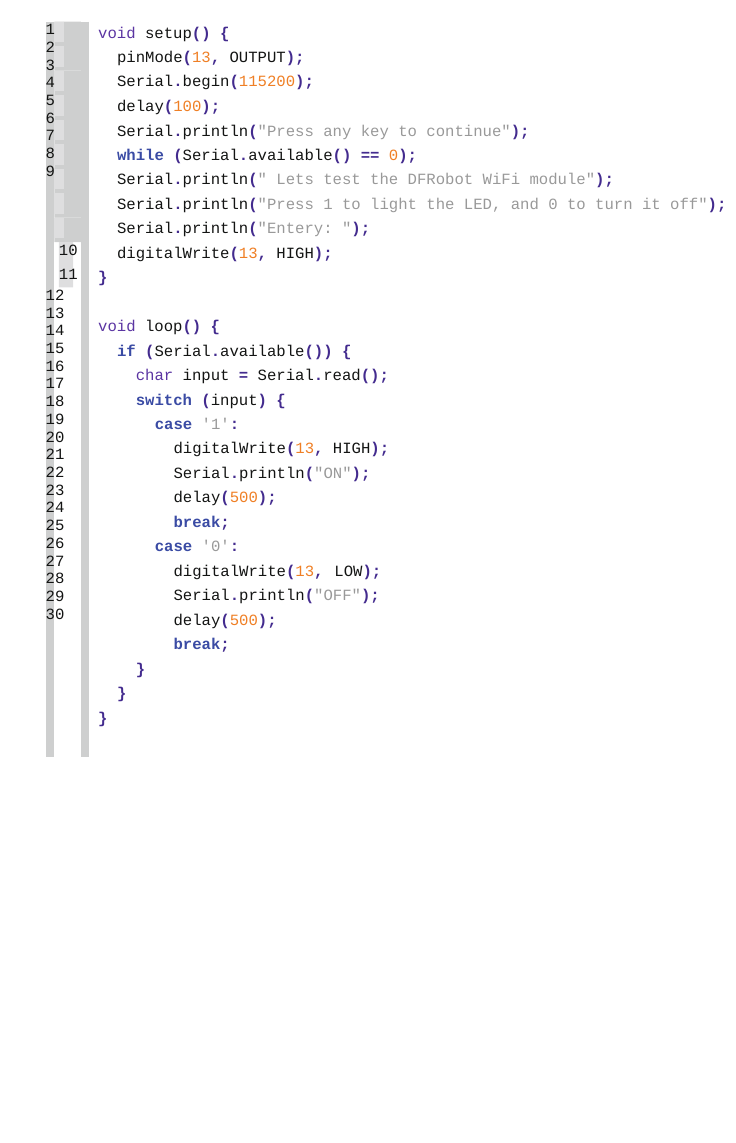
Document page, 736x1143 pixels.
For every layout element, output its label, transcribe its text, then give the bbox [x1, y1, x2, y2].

text } [117, 686, 735, 703]
text void setup() { pinMode(13, OUTPUT); Serial.begin(115200); delay(100); [98, 25, 316, 116]
text } [98, 710, 735, 728]
text digitalWrite(13, HIGH); [117, 245, 735, 263]
text void loop() { [98, 319, 735, 336]
text } [136, 661, 735, 679]
text digitalWrite(13, LOW); Serial.println("OFF"); delay(500); [173, 563, 381, 630]
text break; case '0': [154, 514, 241, 556]
text if (Serial.available()) { char input = Serial.read(); switch (input) { [117, 343, 390, 410]
text } [98, 270, 735, 287]
text Serial.println("Press any key to continue"); while (Serial.available() == 0); [117, 123, 545, 165]
text break; [173, 637, 735, 654]
text Serial.println(" Lets test the DFRobot WiFi module"); Serial.println("Press 1 to light the LED, and 0 to turn it off"); Serial.println("Entery: "); [117, 172, 735, 238]
text case '1': digitalWrite(13, HIGH); Serial.println("ON"); delay(500); [154, 417, 390, 507]
